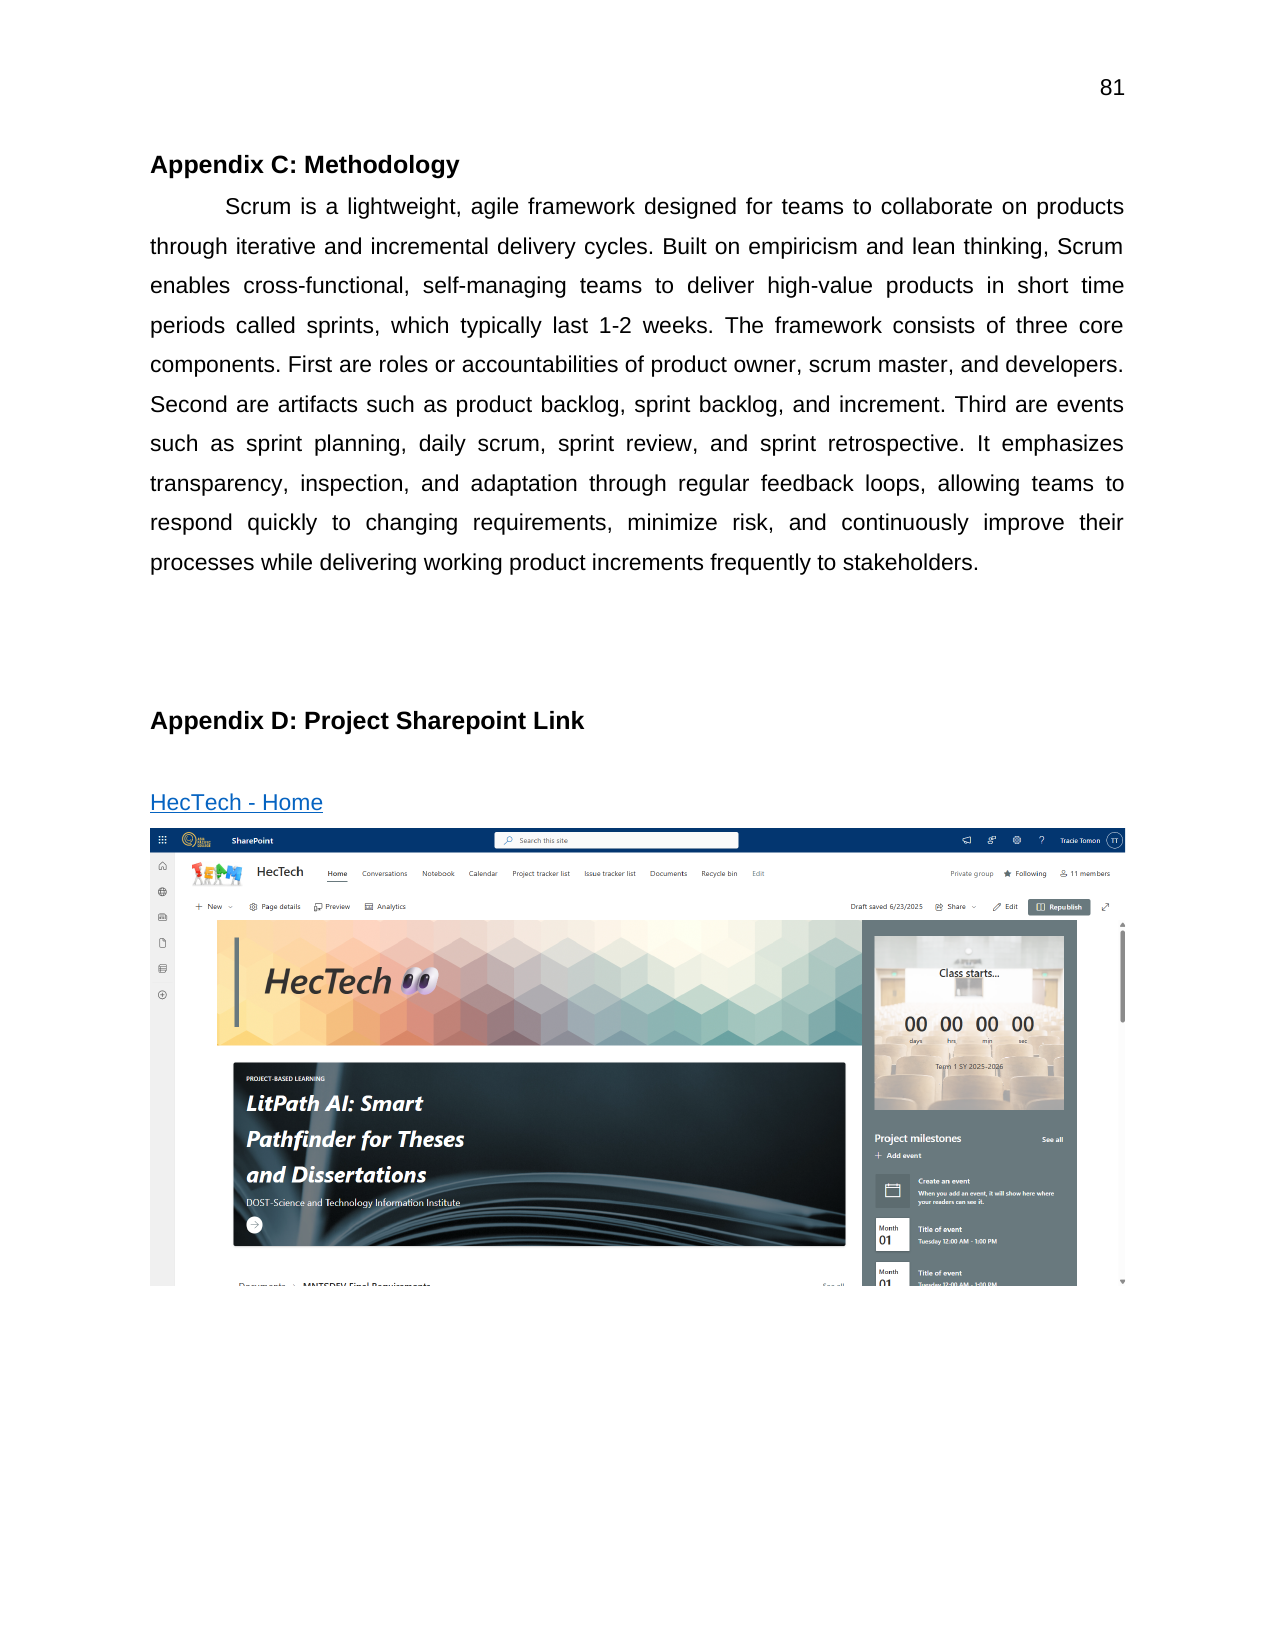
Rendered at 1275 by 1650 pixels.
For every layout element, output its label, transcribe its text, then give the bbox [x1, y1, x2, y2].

text HecTech - Home [150, 789, 1125, 815]
subtitle Appendix C: Methodology [150, 150, 1125, 179]
text Scrum is a lightweight, agile framework designed for teams to collaborate on products through iterative and incremental delivery cycles. Built on empiricism and lean thinking, Scrum enables cross-functional, self-managing teams to deliver high-value products in short time periods called sprints, which typically last 1-2 weeks. The framework consists of three core components. First are roles or accountabilities of product owner, scrum master, and developers. Second are artifacts such as product backlog, sprint backlog, and increment. Third are events such as sprint planning, daily scrum, sprint review, and sprint retrospective. It emphasizes transparency, inspection, and adaptation through regular feedback loops, allowing teams to respond quickly to changing requirements, minimize risk, and continuously improve their processes while delivering working product increments frequently to stakeholders. [150, 193, 1125, 575]
picture [150, 828, 1125, 1286]
subtitle Appendix D: Project Sharepoint Link [150, 706, 1125, 735]
